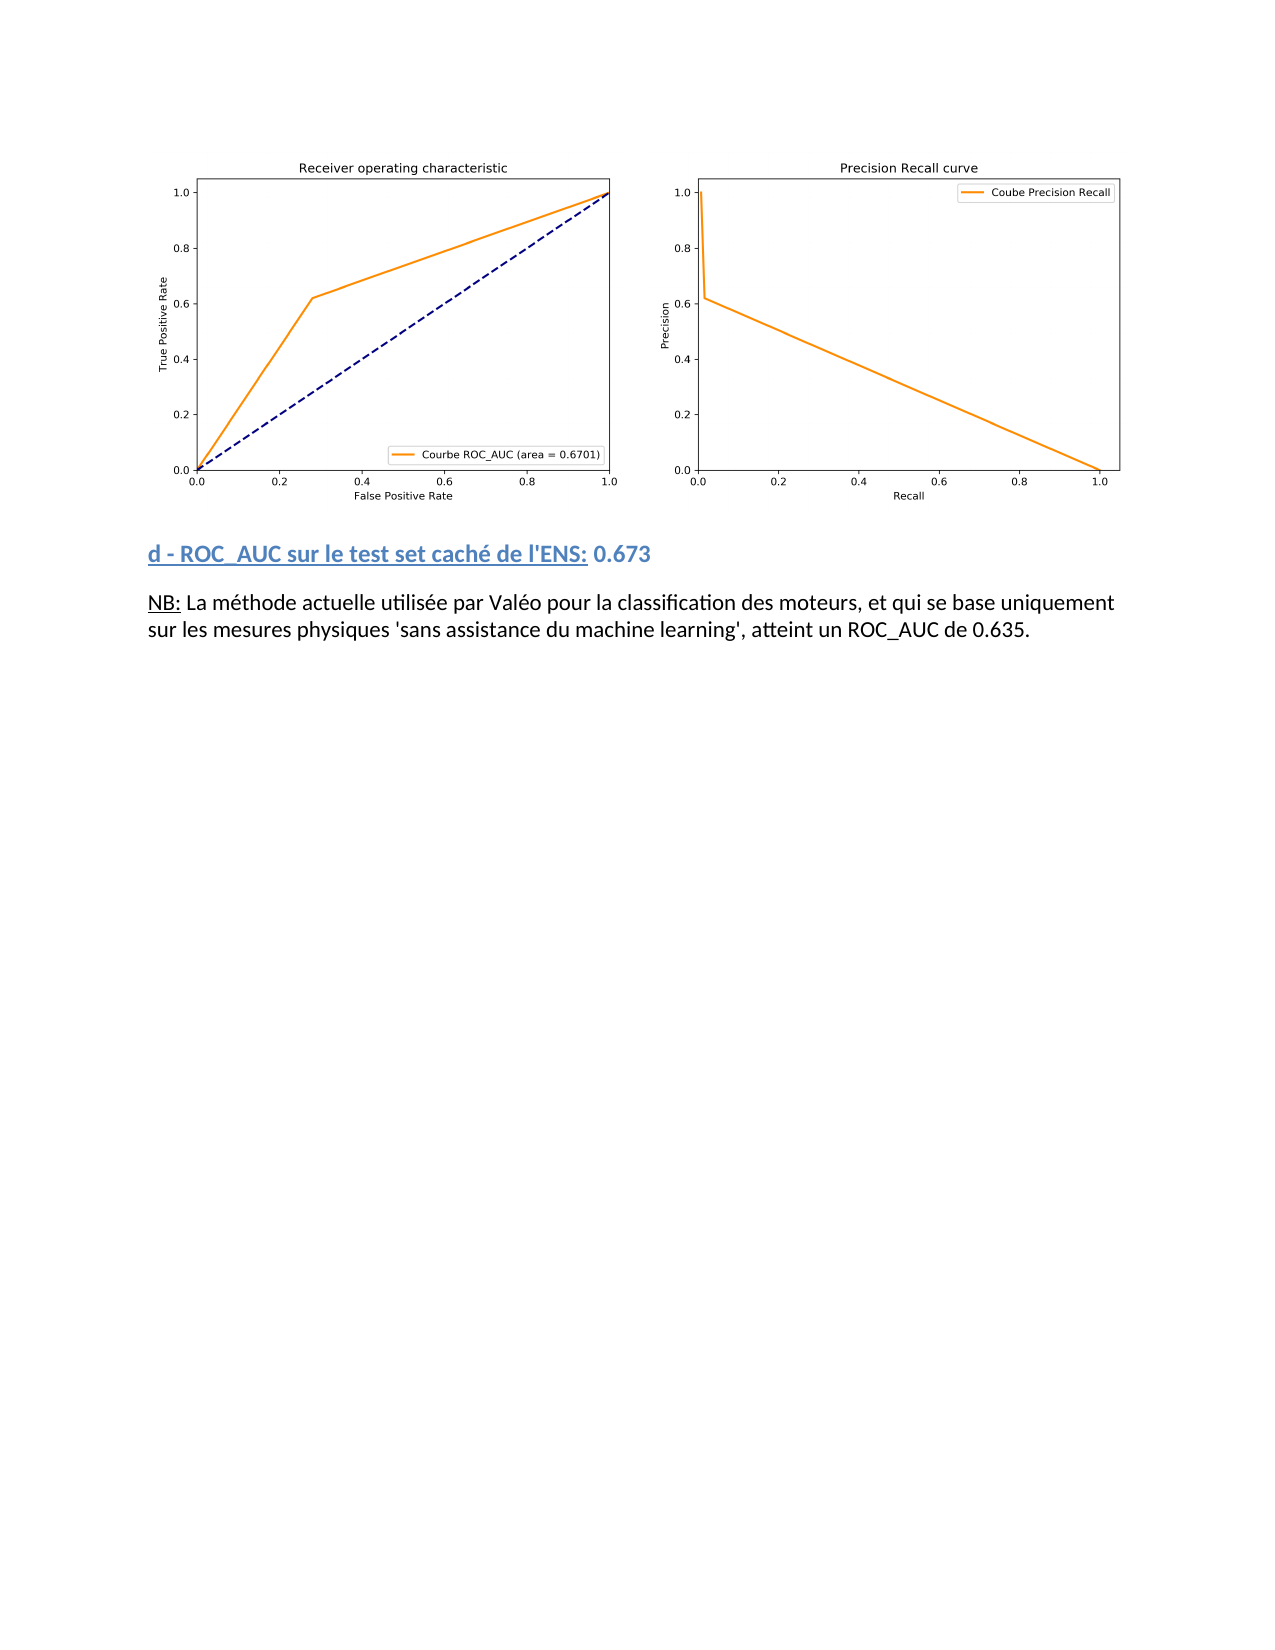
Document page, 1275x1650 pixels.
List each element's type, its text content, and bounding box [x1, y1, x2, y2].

picture [147, 152, 629, 514]
table_cell [136, 148, 637, 517]
picture [648, 152, 1130, 514]
text NB: La méthode actuelle utilisée par Valéo pour la classification des moteurs, et qui se base uniquement sur les mesures physiques 'sans assistance du machine learning', atteint un ROC_AUC de 0.635. [148, 588, 1127, 644]
subtitle d - ROC_AUC sur le test set caché de l'ENS: 0.673 [148, 538, 1127, 569]
table_cell [638, 148, 1139, 517]
